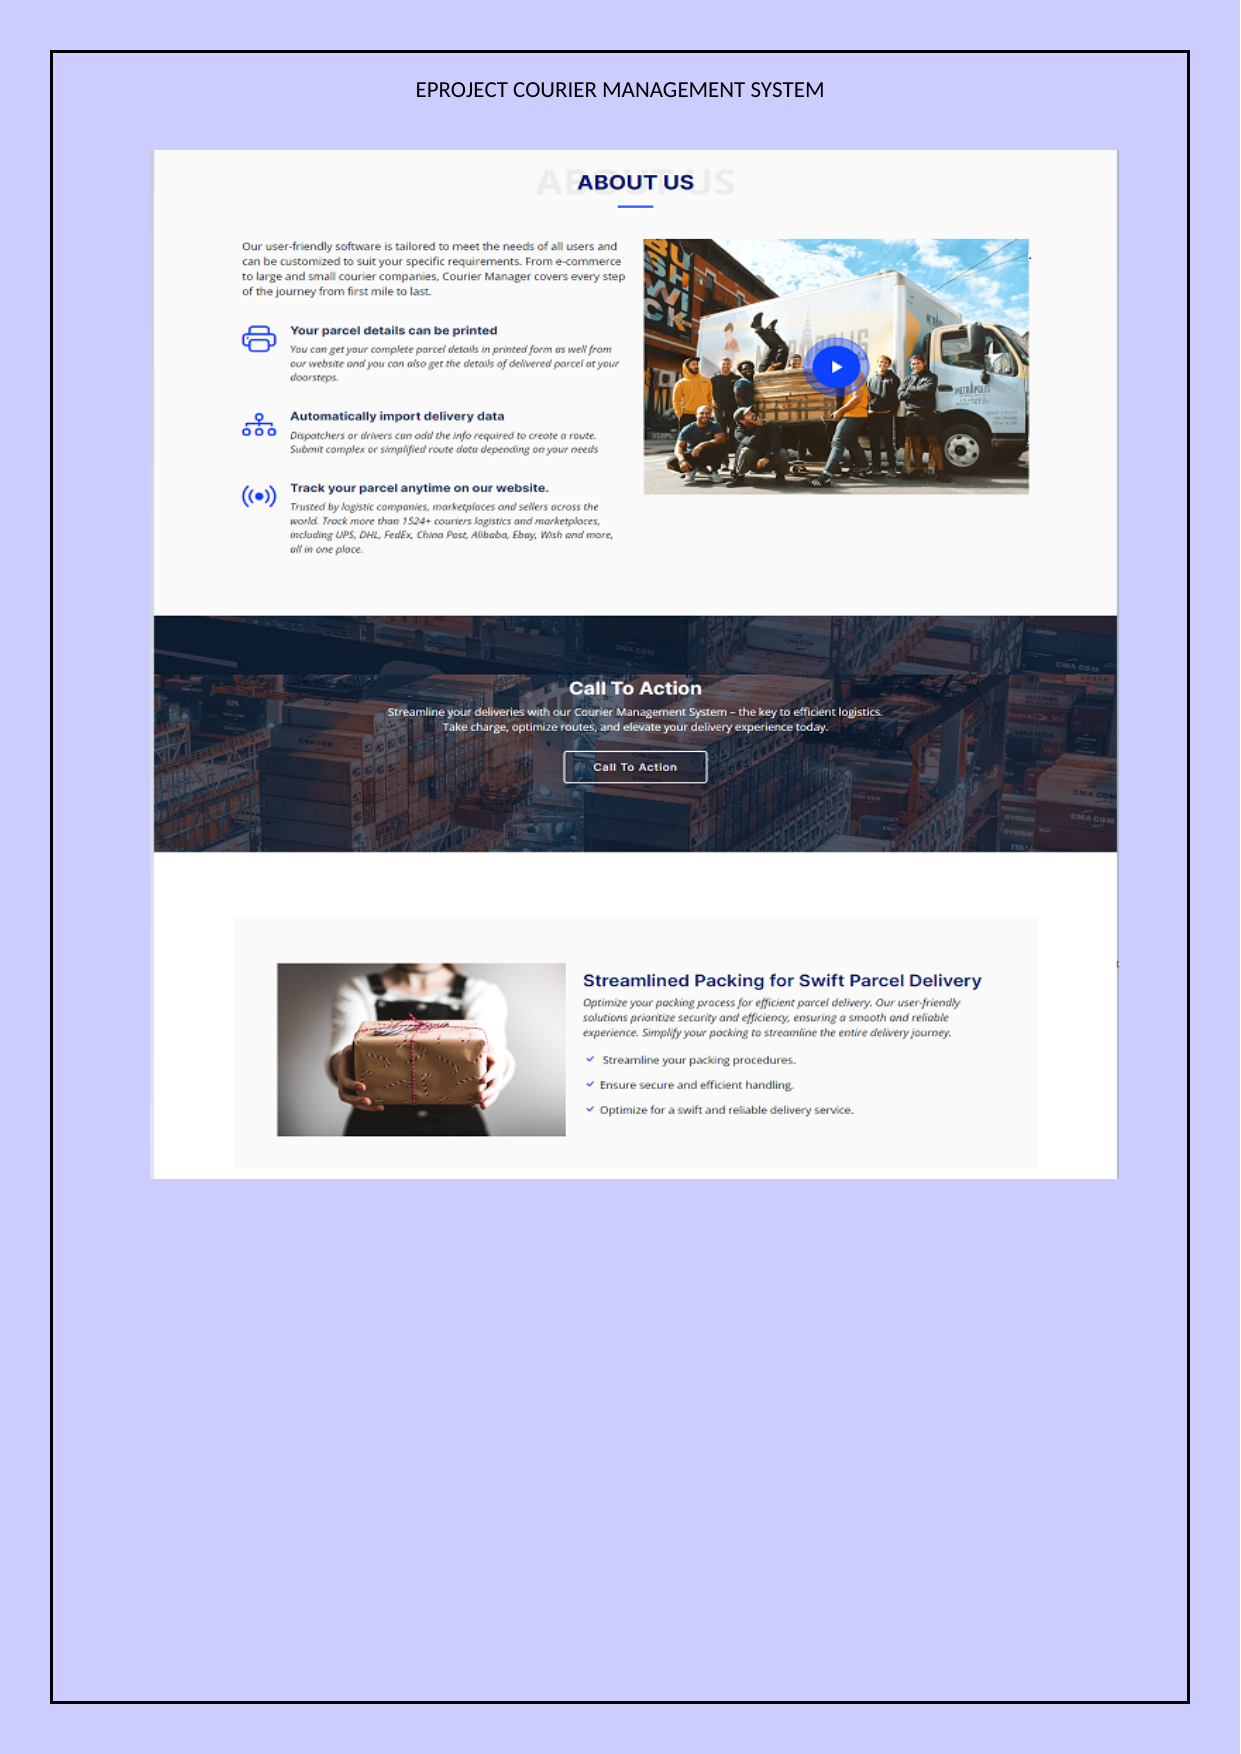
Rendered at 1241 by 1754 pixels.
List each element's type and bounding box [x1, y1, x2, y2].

picture [150, 150, 1120, 1179]
